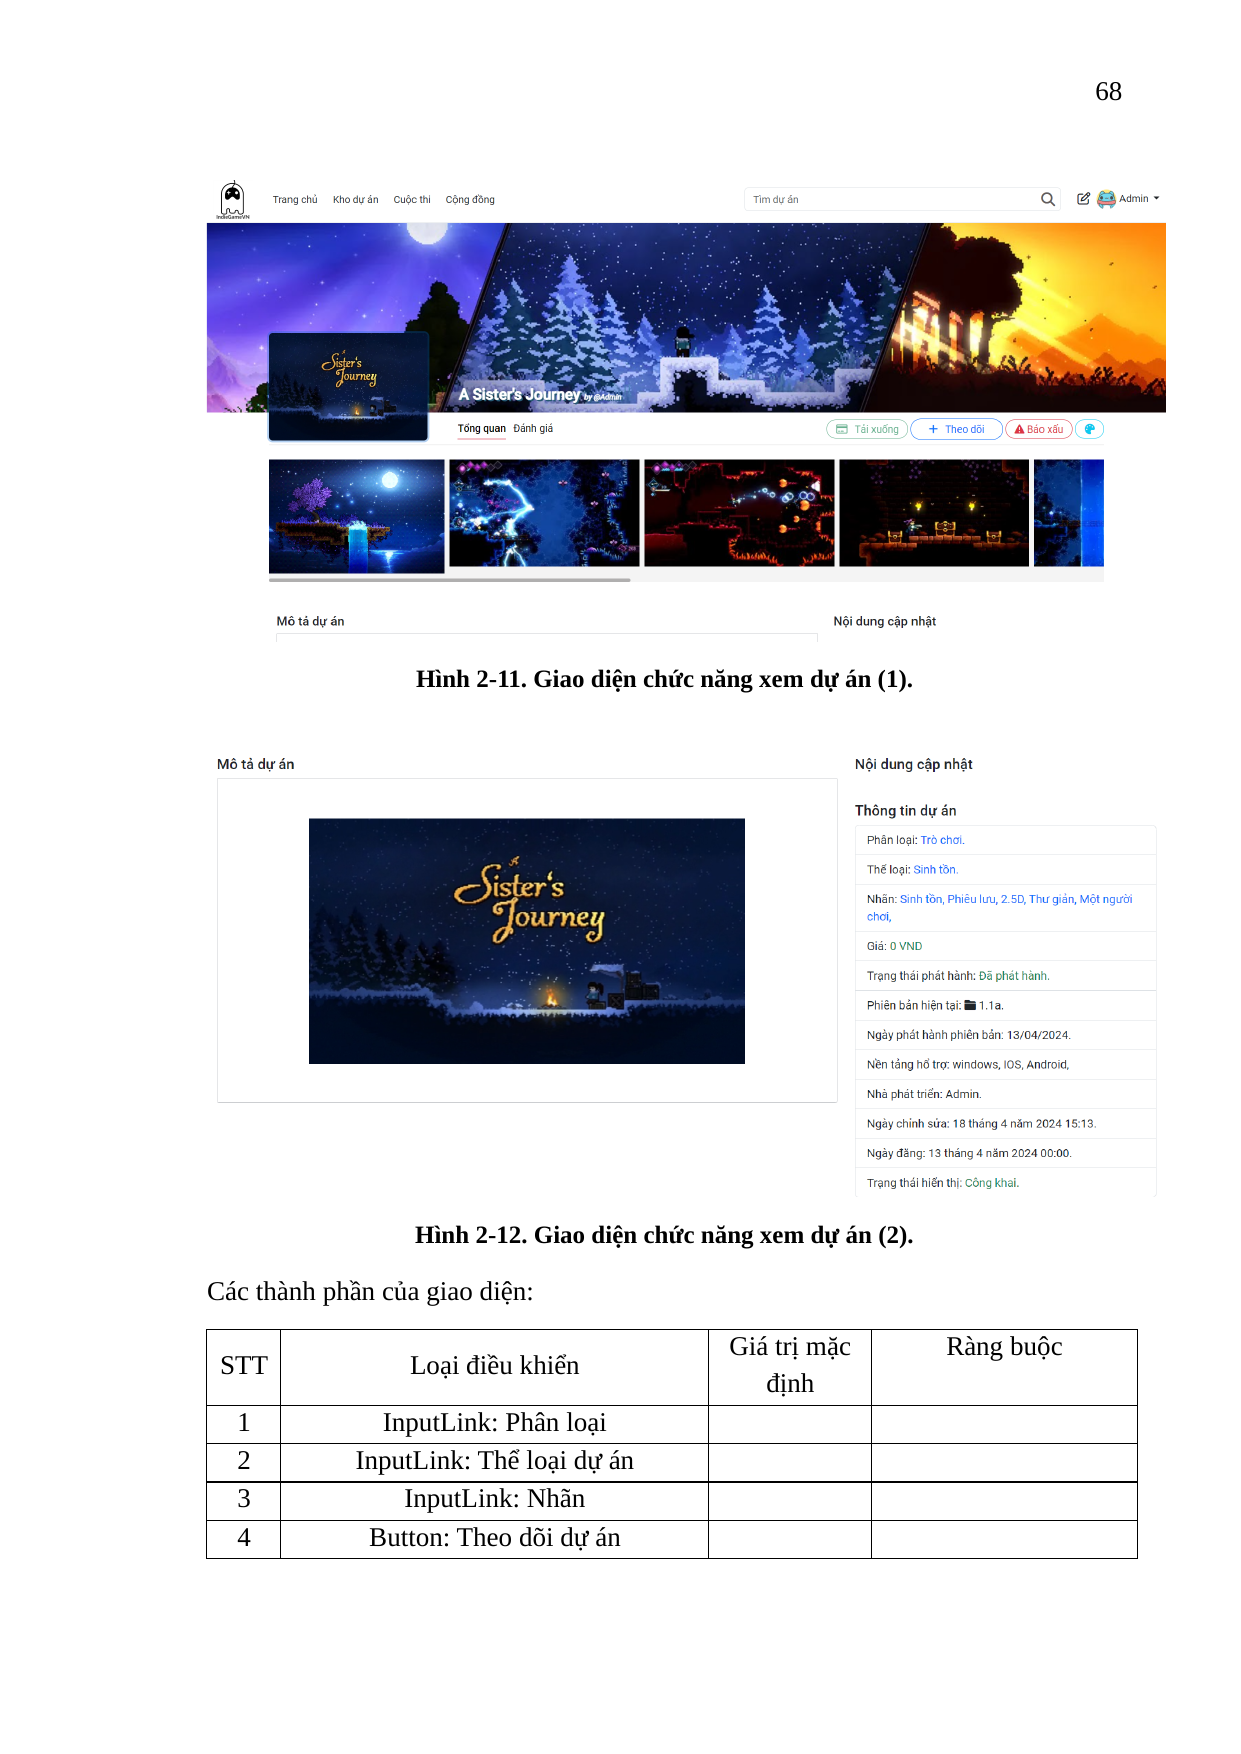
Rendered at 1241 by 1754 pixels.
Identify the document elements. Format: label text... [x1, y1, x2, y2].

table_cell InputLink: Nhãn [281, 1483, 708, 1520]
table_cell [709, 1483, 871, 1520]
picture [206, 177, 1166, 642]
table_header Loại điều khiển [281, 1330, 708, 1405]
table_cell [872, 1483, 1137, 1520]
table_cell [872, 1406, 1137, 1443]
table_cell 3 [207, 1483, 280, 1520]
table_cell [872, 1521, 1137, 1558]
table_cell 2 [207, 1444, 280, 1481]
table_cell InputLink: Thể loại dự án [281, 1444, 708, 1481]
table_cell 1 [207, 1406, 280, 1443]
table_cell [709, 1406, 871, 1443]
text Các thành phần của giao diện: [207, 1275, 1122, 1306]
table_cell 4 [207, 1521, 280, 1558]
table_cell [872, 1444, 1137, 1481]
table_header Giá trị mặc định [709, 1330, 871, 1405]
table_cell [709, 1521, 871, 1558]
picture [206, 720, 1170, 1197]
table_cell [709, 1444, 871, 1481]
table_header Ràng buộc [872, 1330, 1137, 1405]
table_cell Button: Theo dõi dự án [281, 1521, 708, 1558]
table_cell InputLink: Phân loại [281, 1406, 708, 1443]
table_header STT [207, 1330, 280, 1405]
